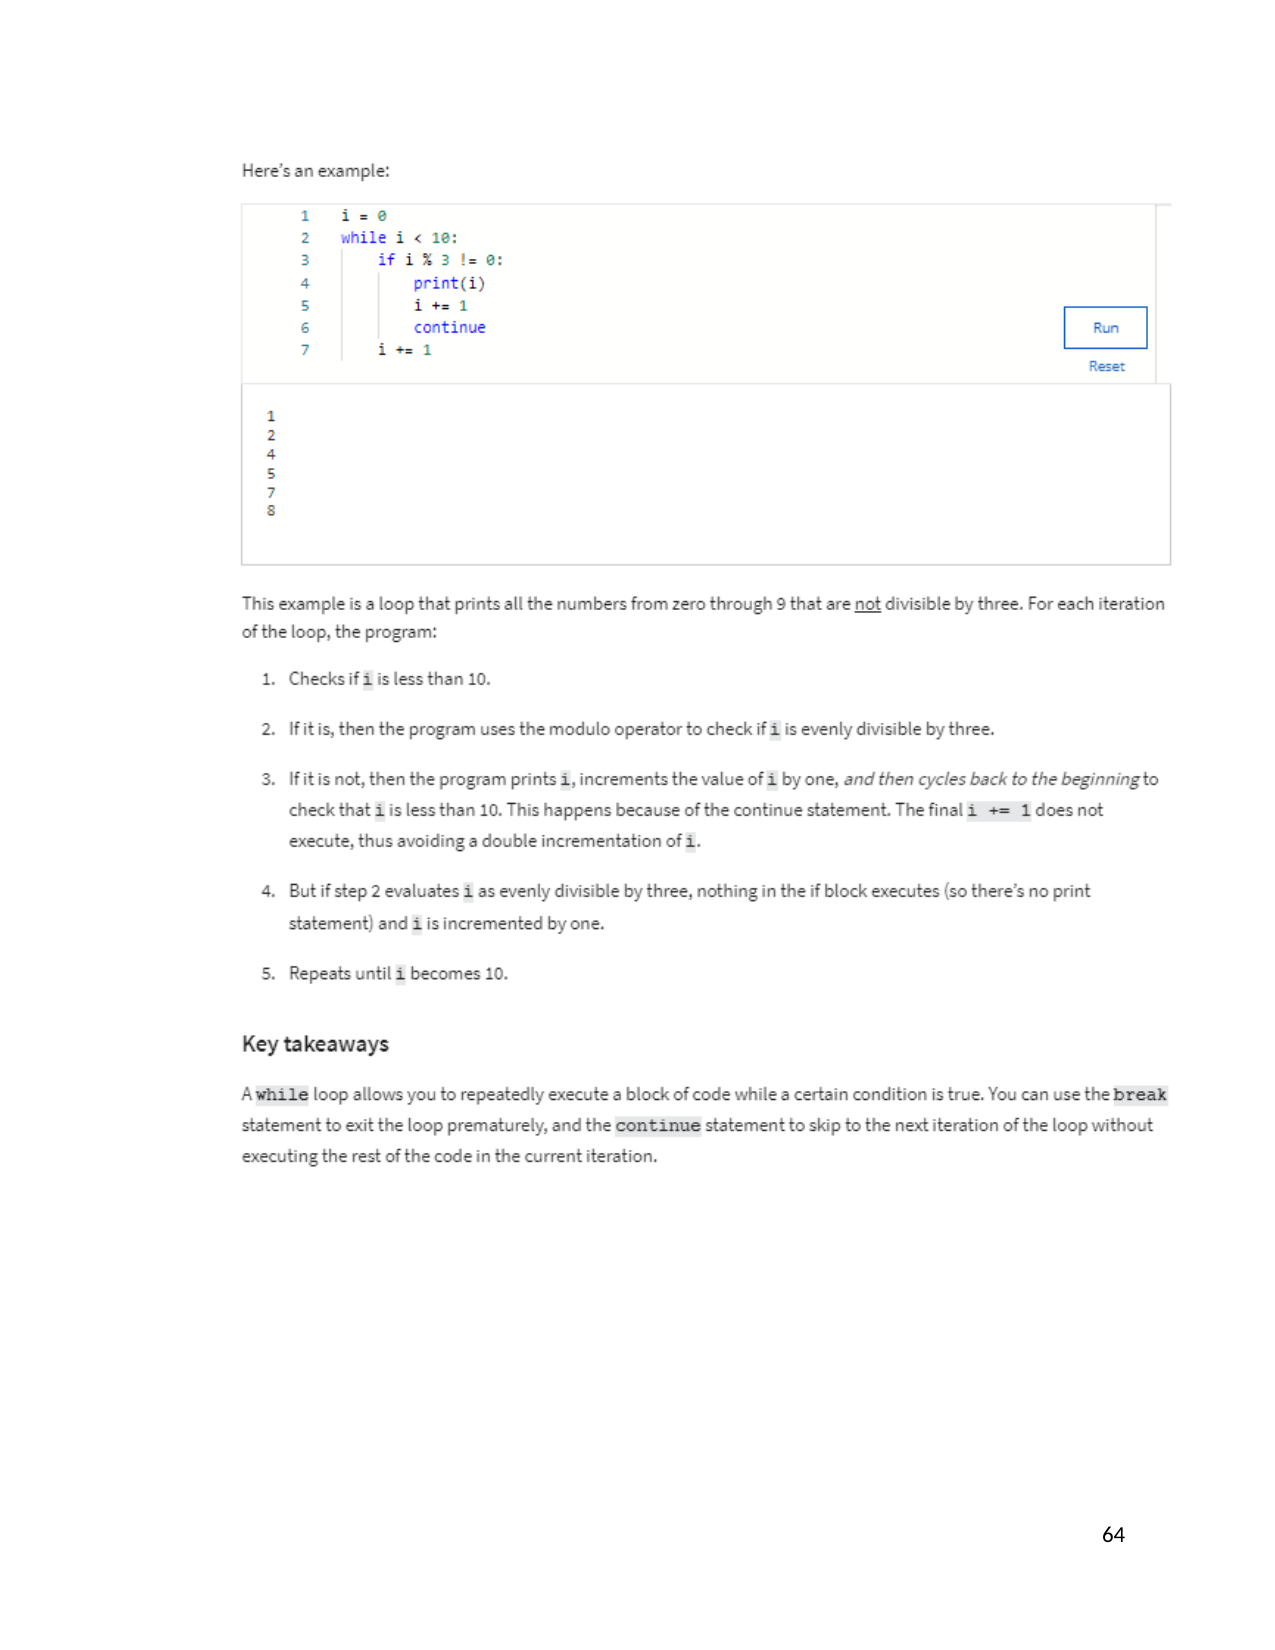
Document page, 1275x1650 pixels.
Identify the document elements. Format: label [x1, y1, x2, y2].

picture [225, 150, 1200, 1177]
